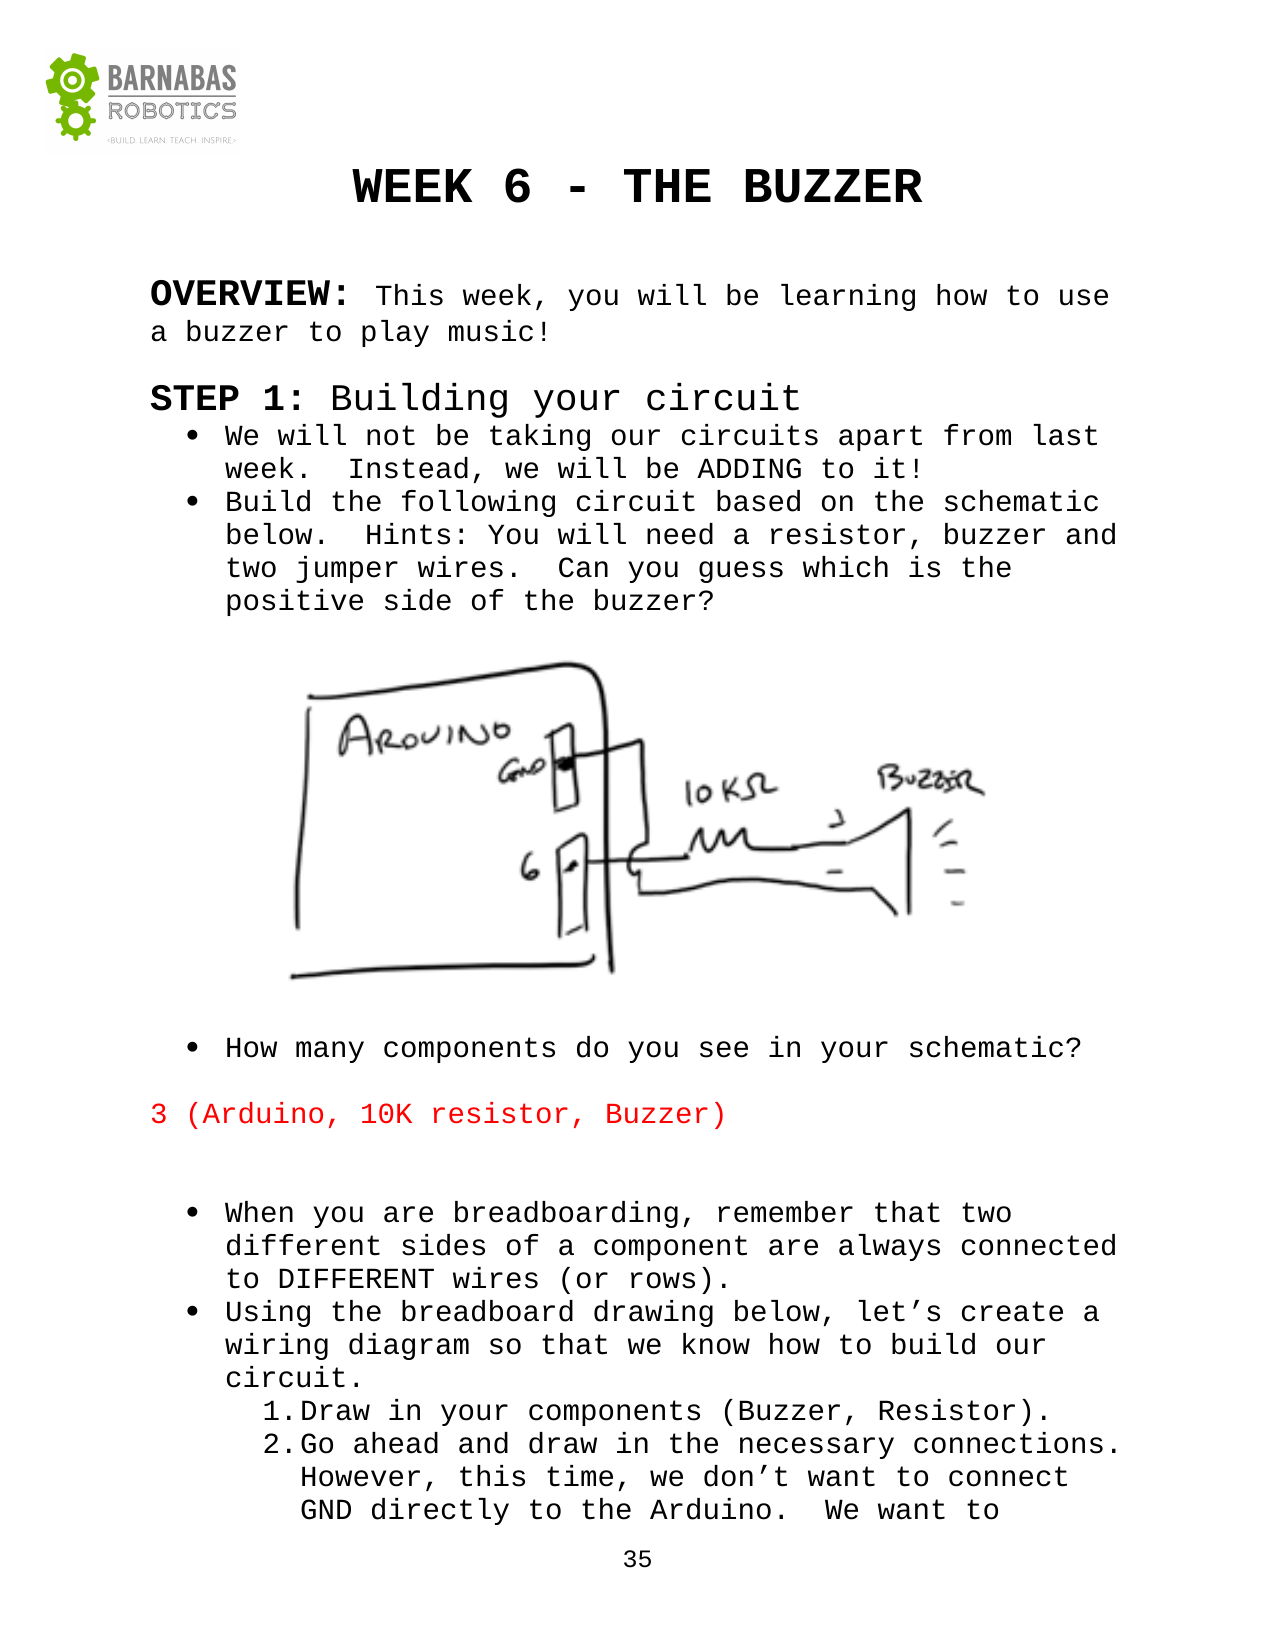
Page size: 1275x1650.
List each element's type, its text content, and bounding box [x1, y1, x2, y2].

list When you are breadboarding, remember that two different sides of a component are always connected to DIFFERENT wires (or rows). [187, 1198, 1125, 1297]
list Using the breadboard drawing below, let’s create a wiring diagram so that we know how to build our circuit. [187, 1297, 1125, 1396]
list Build the following circuit based on the schematic below. Hints: You will need a resistor, buzzer and two jumper wires. Can you guess which is the positive side of the buzzer? [187, 487, 1125, 619]
list How many components do you see in your schematic? [187, 1033, 1125, 1066]
text WEEK 6 - THE BUZZER [150, 161, 1125, 218]
list Draw in your components (Buzzer, Resistor). [262, 1396, 1125, 1429]
list We will not be taking our circuits apart from last week. Instead, we will be ADDING to it! [187, 421, 1125, 487]
picture [278, 652, 997, 991]
text 3 (Arduino, 10K resistor, Buzzer) [150, 1099, 1125, 1132]
text OVERVIEW: This week, you will be learning how to use a buzzer to play music! [150, 274, 1125, 350]
text STEP 1: Building your circuit [150, 379, 1125, 421]
picture [43, 47, 242, 154]
